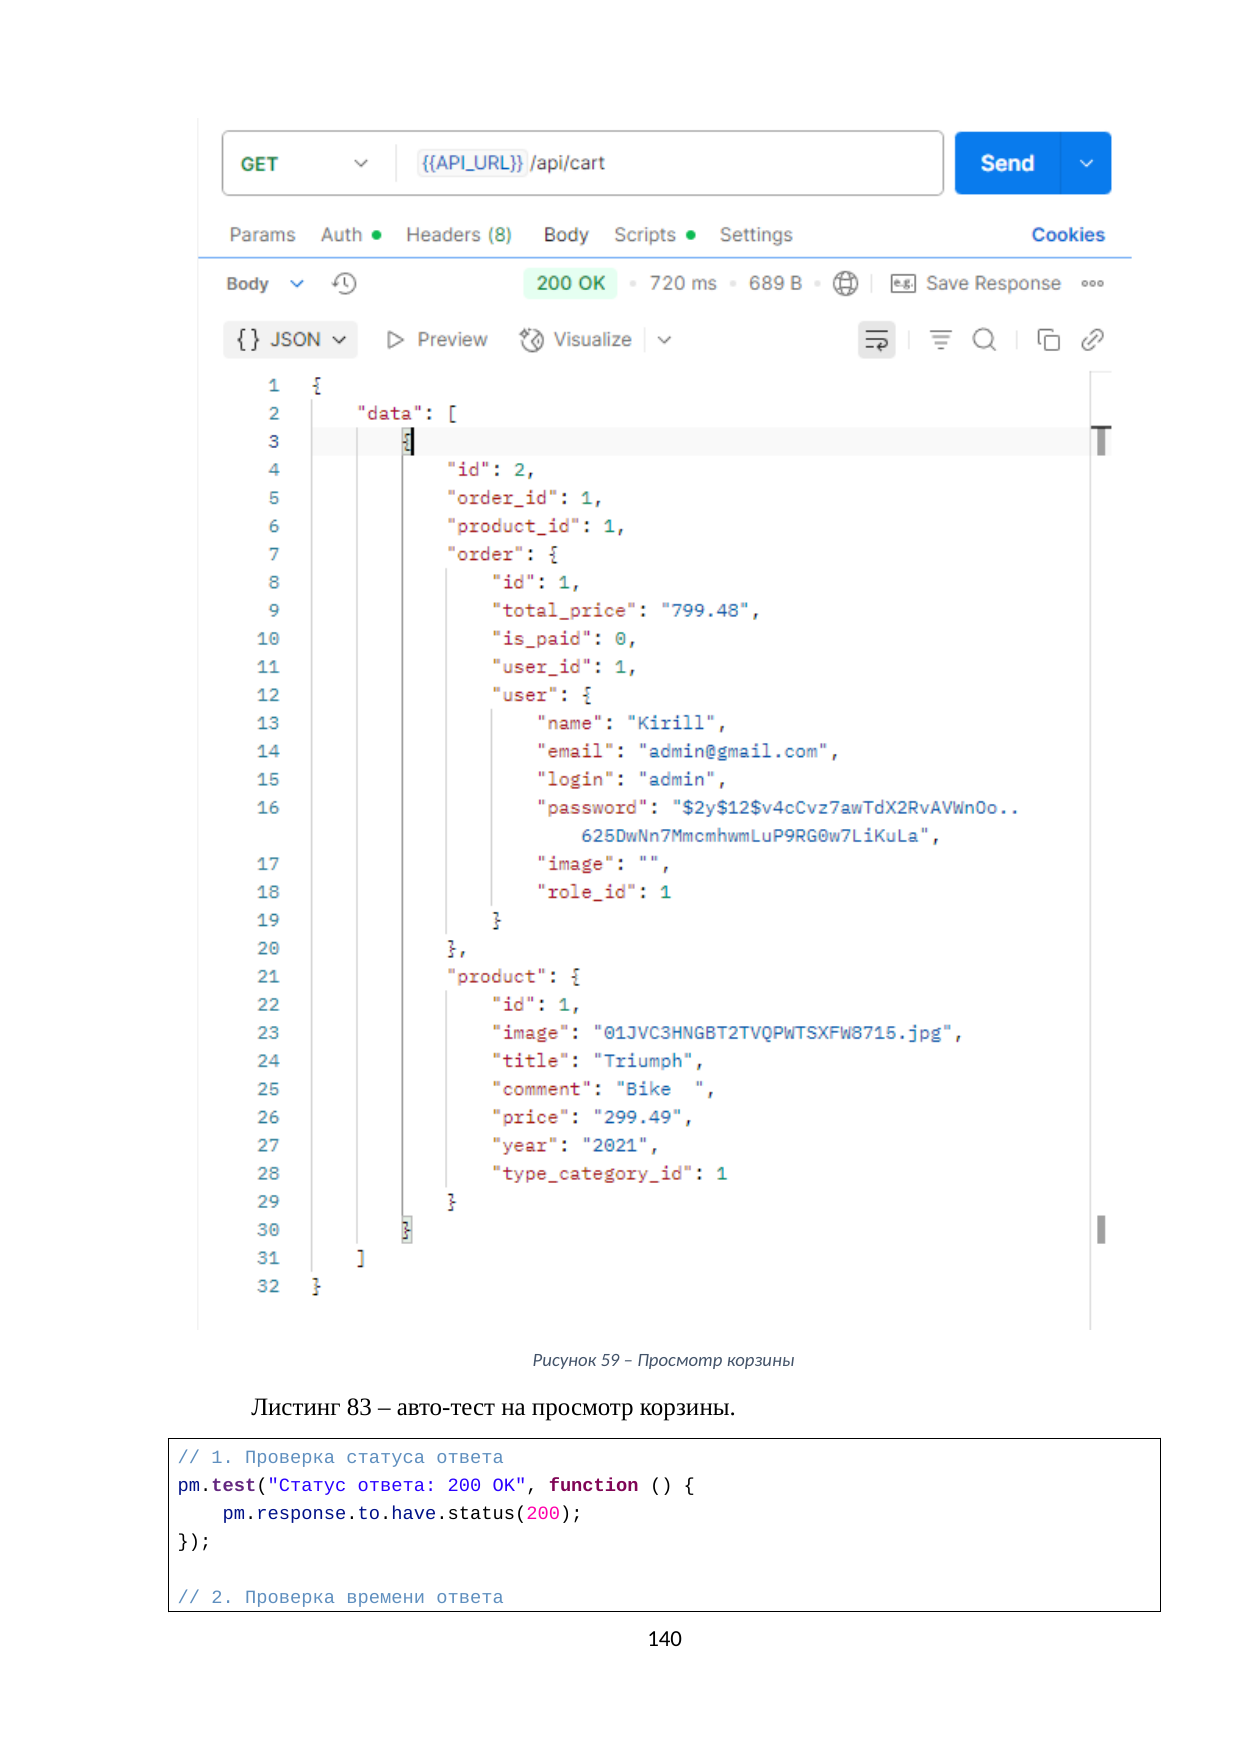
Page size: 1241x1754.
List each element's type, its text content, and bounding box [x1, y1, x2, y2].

text }); [177, 1525, 1152, 1553]
text // 2. Проверка времени ответа [169, 1578, 1160, 1611]
text Рисунок 59 – Просмотр корзины [177, 1348, 1152, 1371]
text // 1. Проверка статуса ответа [169, 1439, 1160, 1469]
text pm.test("Статус ответа: 200 OK", function () { [177, 1469, 1152, 1497]
text Листинг 83 – авто-тест на просмотр корзины. [177, 1392, 1152, 1421]
text pm.response.to.have.status(200); [177, 1497, 1152, 1525]
picture [197, 118, 1132, 1330]
